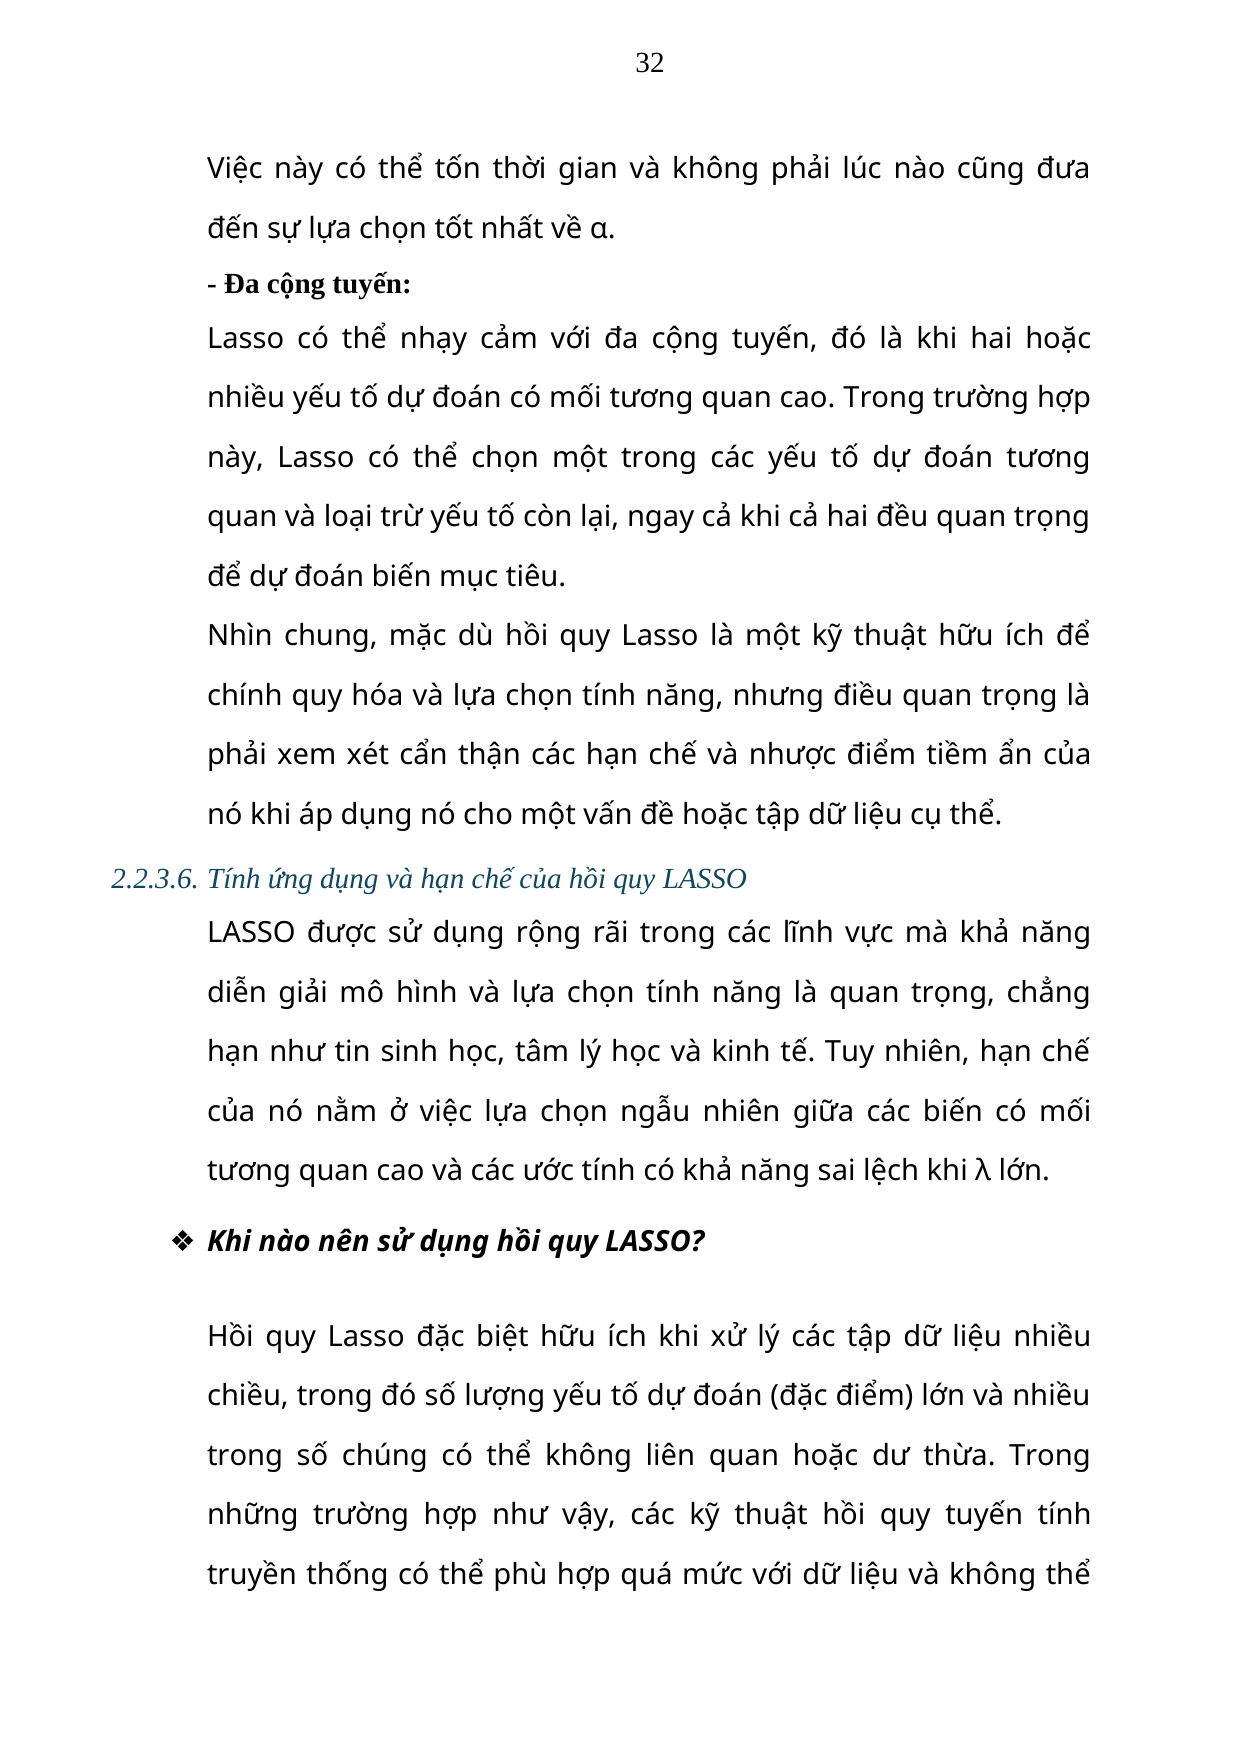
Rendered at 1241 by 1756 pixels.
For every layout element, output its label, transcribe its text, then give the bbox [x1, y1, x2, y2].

text Việc này có thể tốn thời gian và không phải lúc nào cũng đưa đến sự lựa chọn tốt nhất về α. [207, 148, 1092, 247]
list Khi nào nên sử dụng hồi quy LASSO? [169, 1209, 1092, 1268]
text - Đa cộng tuyến: [207, 267, 1092, 300]
text LASSO được sử dụng rộng rãi trong các lĩnh vực mà khả năng diễn giải mô hình và lựa chọn tính năng là quan trọng, chẳng hạn như tin sinh học, tâm lý học và kinh tế. Tuy nhiên, hạn chế của nó nằm ở việc lựa chọn ngẫu nhiên giữa các biến có mối tương quan cao và các ước tính có khả năng sai lệch khi λ lớn. [207, 911, 1092, 1189]
text Nhìn chung, mặc dù hồi quy Lasso là một kỹ thuật hữu ích để chính quy hóa và lựa chọn tính năng, nhưng điều quan trọng là phải xem xét cẩn thận các hạn chế và nhược điểm tiềm ẩn của nó khi áp dụng nó cho một vấn đề hoặc tập dữ liệu cụ thể. [207, 614, 1092, 833]
text Lasso có thể nhạy cảm với đa cộng tuyến, đó là khi hai hoặc nhiều yếu tố dự đoán có mối tương quan cao. Trong trường hợp này, Lasso có thể chọn một trong các yếu tố dự đoán tương quan và loại trừ yếu tố còn lại, ngay cả khi cả hai đều quan trọng để dự đoán biến mục tiêu. [207, 317, 1092, 595]
subtitle Tính ứng dụng và hạn chế của hồi quy LASSO [111, 861, 1092, 894]
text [207, 1315, 1092, 1593]
